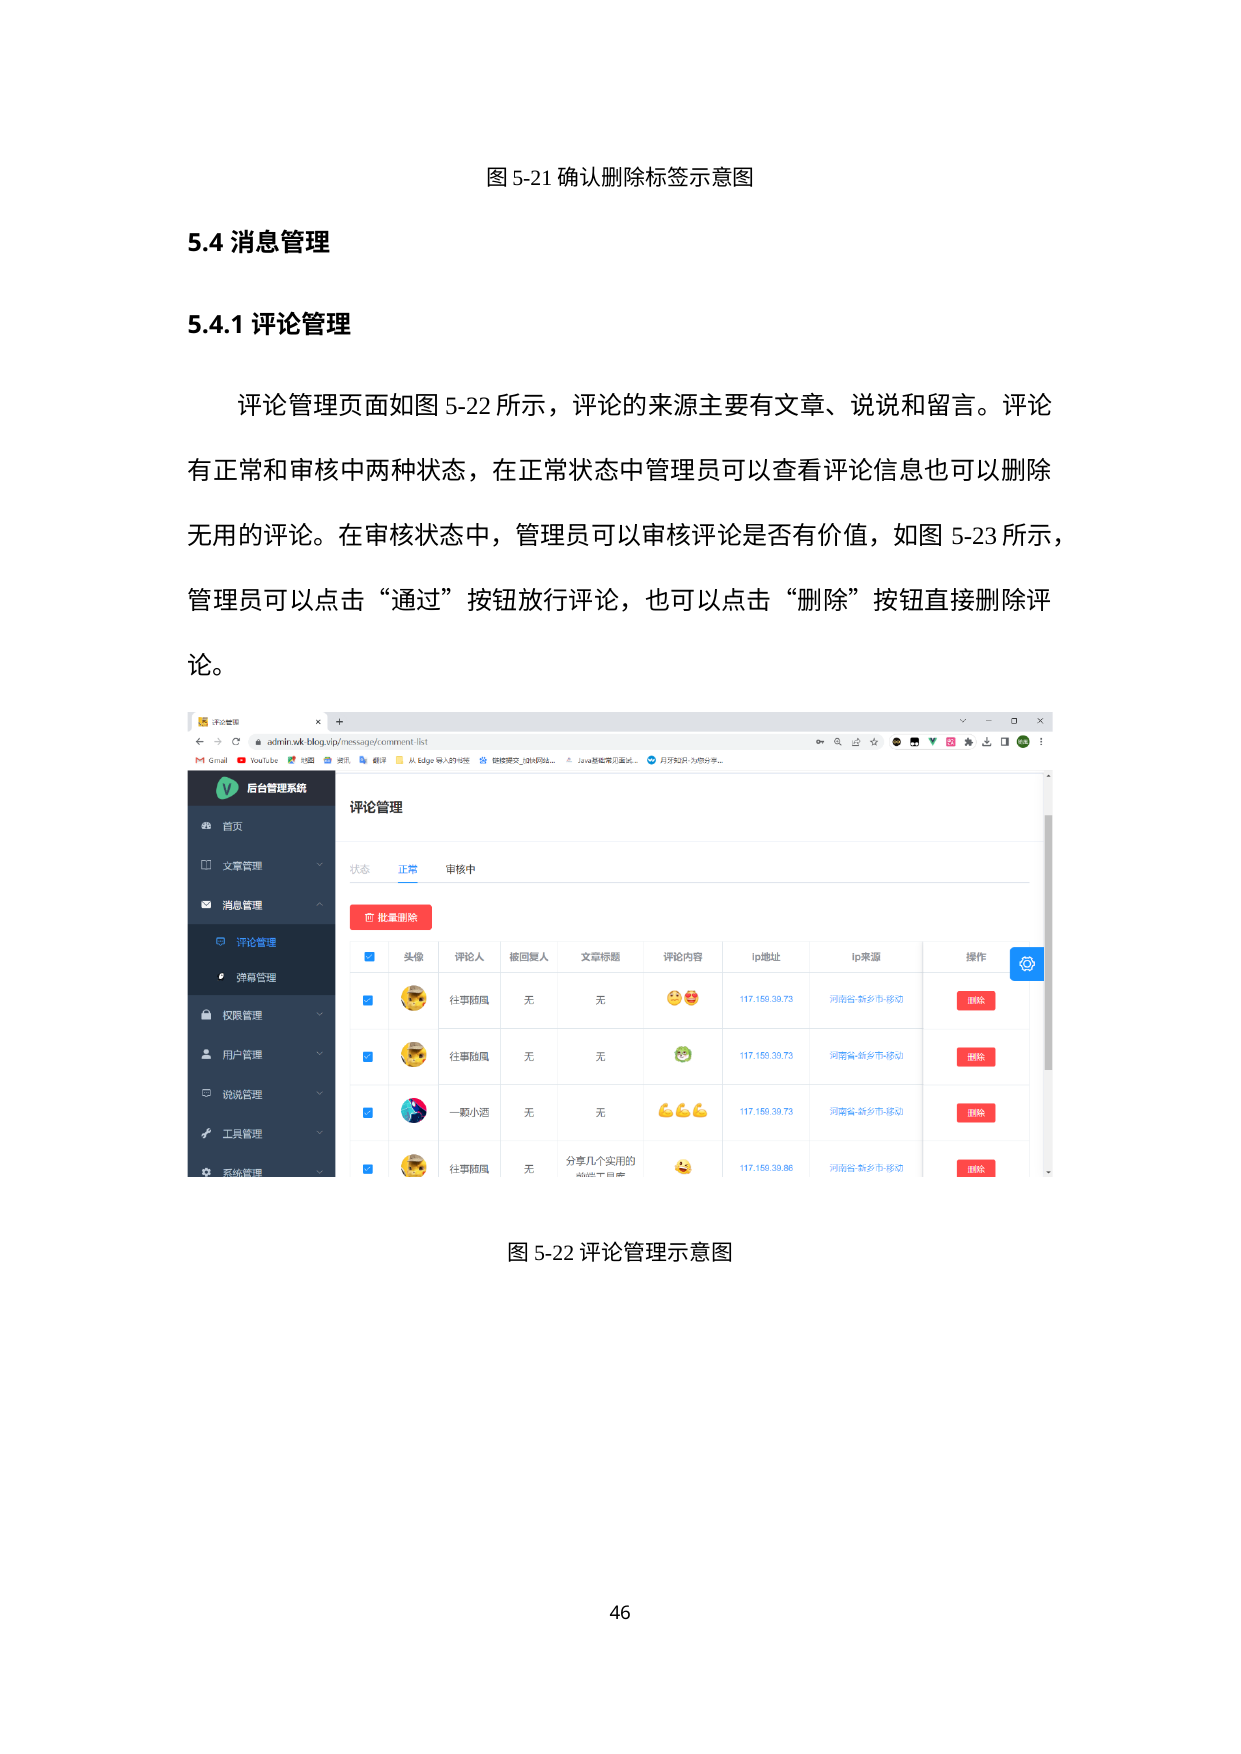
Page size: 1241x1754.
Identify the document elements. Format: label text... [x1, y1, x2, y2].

subtitle 5.4 消息管理 [187, 208, 1053, 273]
text 图5-21 确认删除标签示意图 [187, 160, 1053, 192]
picture [187, 712, 1053, 1177]
subtitle 5.4.1 评论管理 [187, 290, 1053, 355]
text 评论管理页面如图5-22所示，评论的来源主要有文章、说说和留言。评论有正常和审核中两种状态，在正常状态中管理员可以查看评论信息也可以删除无用的评论。在审核状态中，管理员可以审核评论是否有价值，如图5-23所示，管理员可以点击“通过”按钮放行评论，也可以点击“删除”按钮直接删除评论。 [187, 371, 1053, 696]
text 图5-22 评论管理示意图 [187, 1234, 1053, 1267]
